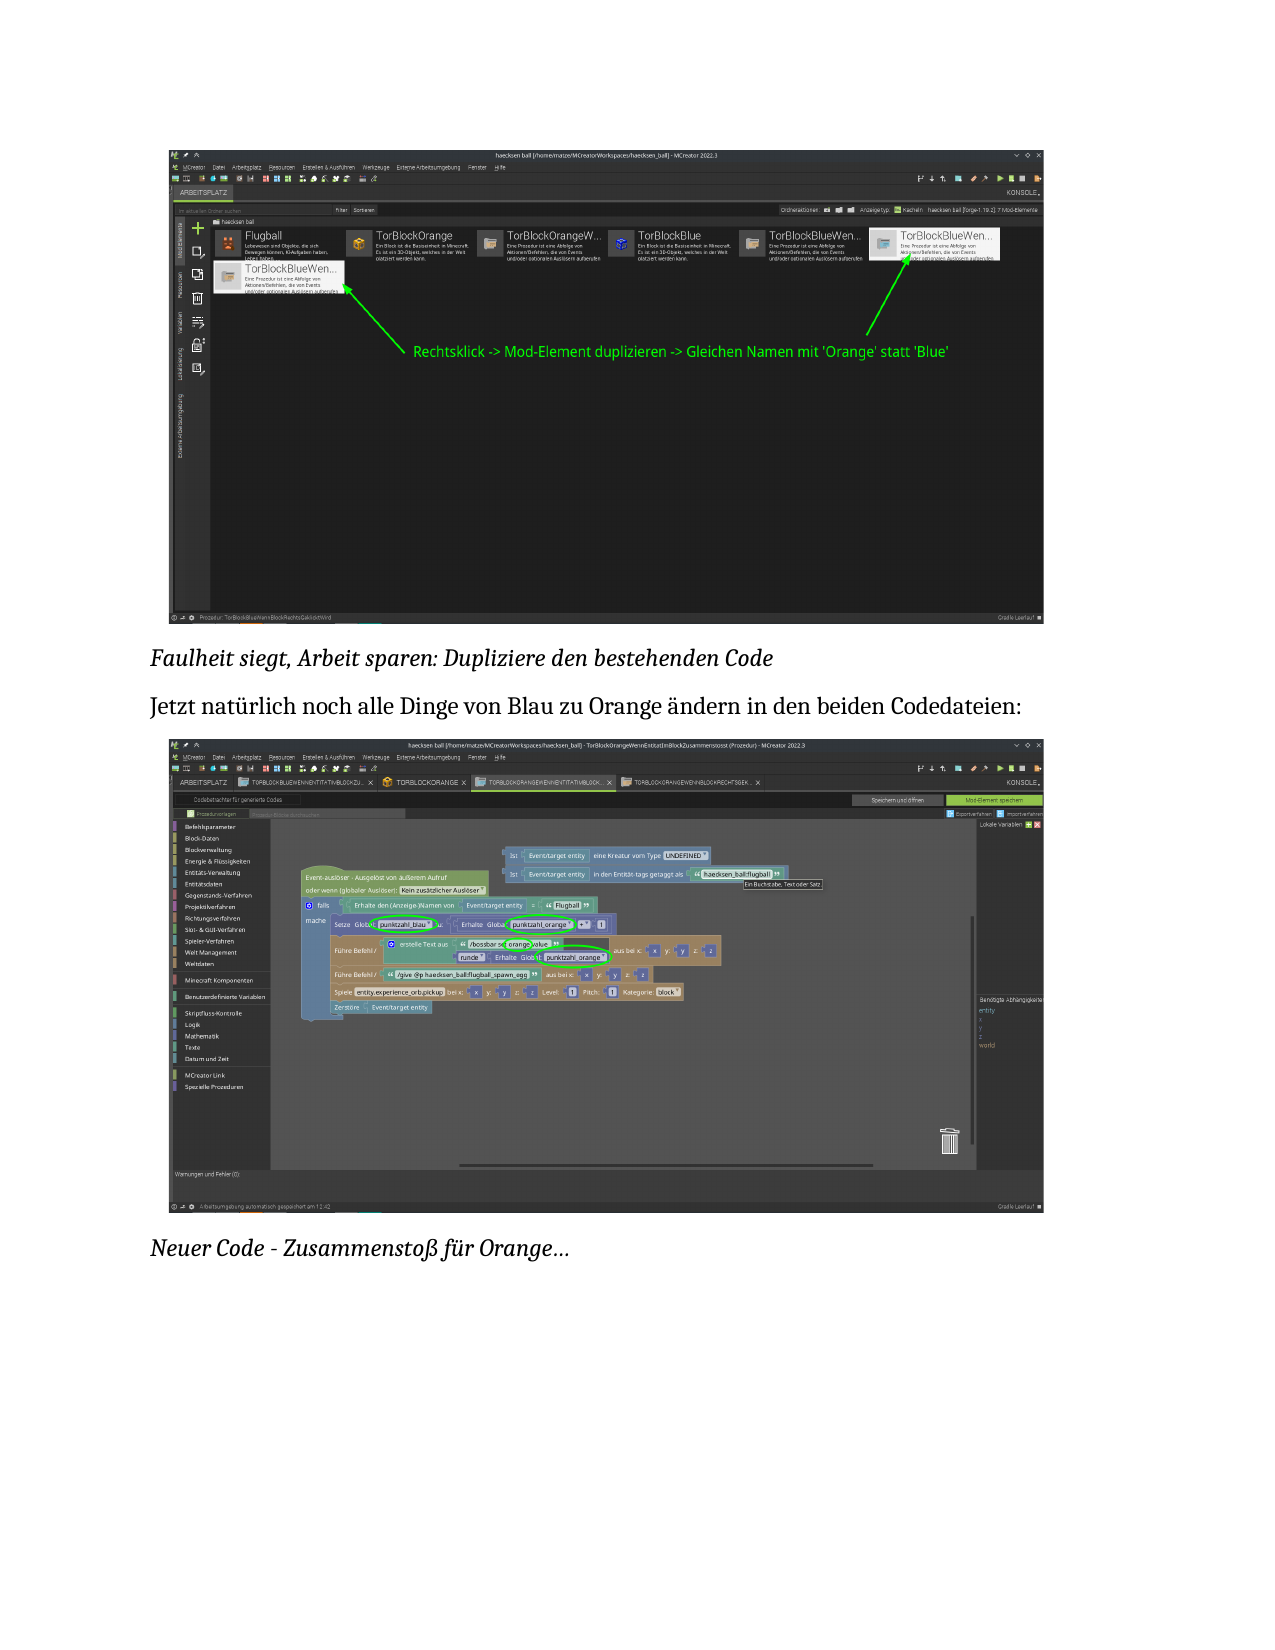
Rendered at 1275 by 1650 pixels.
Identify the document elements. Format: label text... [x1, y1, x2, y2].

picture [168, 739, 1044, 1213]
text Jetzt natürlich noch alle Dinge von Blau zu Orange ändern in den beiden Codedateien: [150, 692, 1125, 721]
picture [168, 150, 1044, 624]
text Faulheit siegt, Arbeit sparen: Dupliziere den bestehenden Code [150, 644, 1125, 673]
text Neuer Code - Zusammenstoß für Orange… [150, 1234, 1125, 1262]
